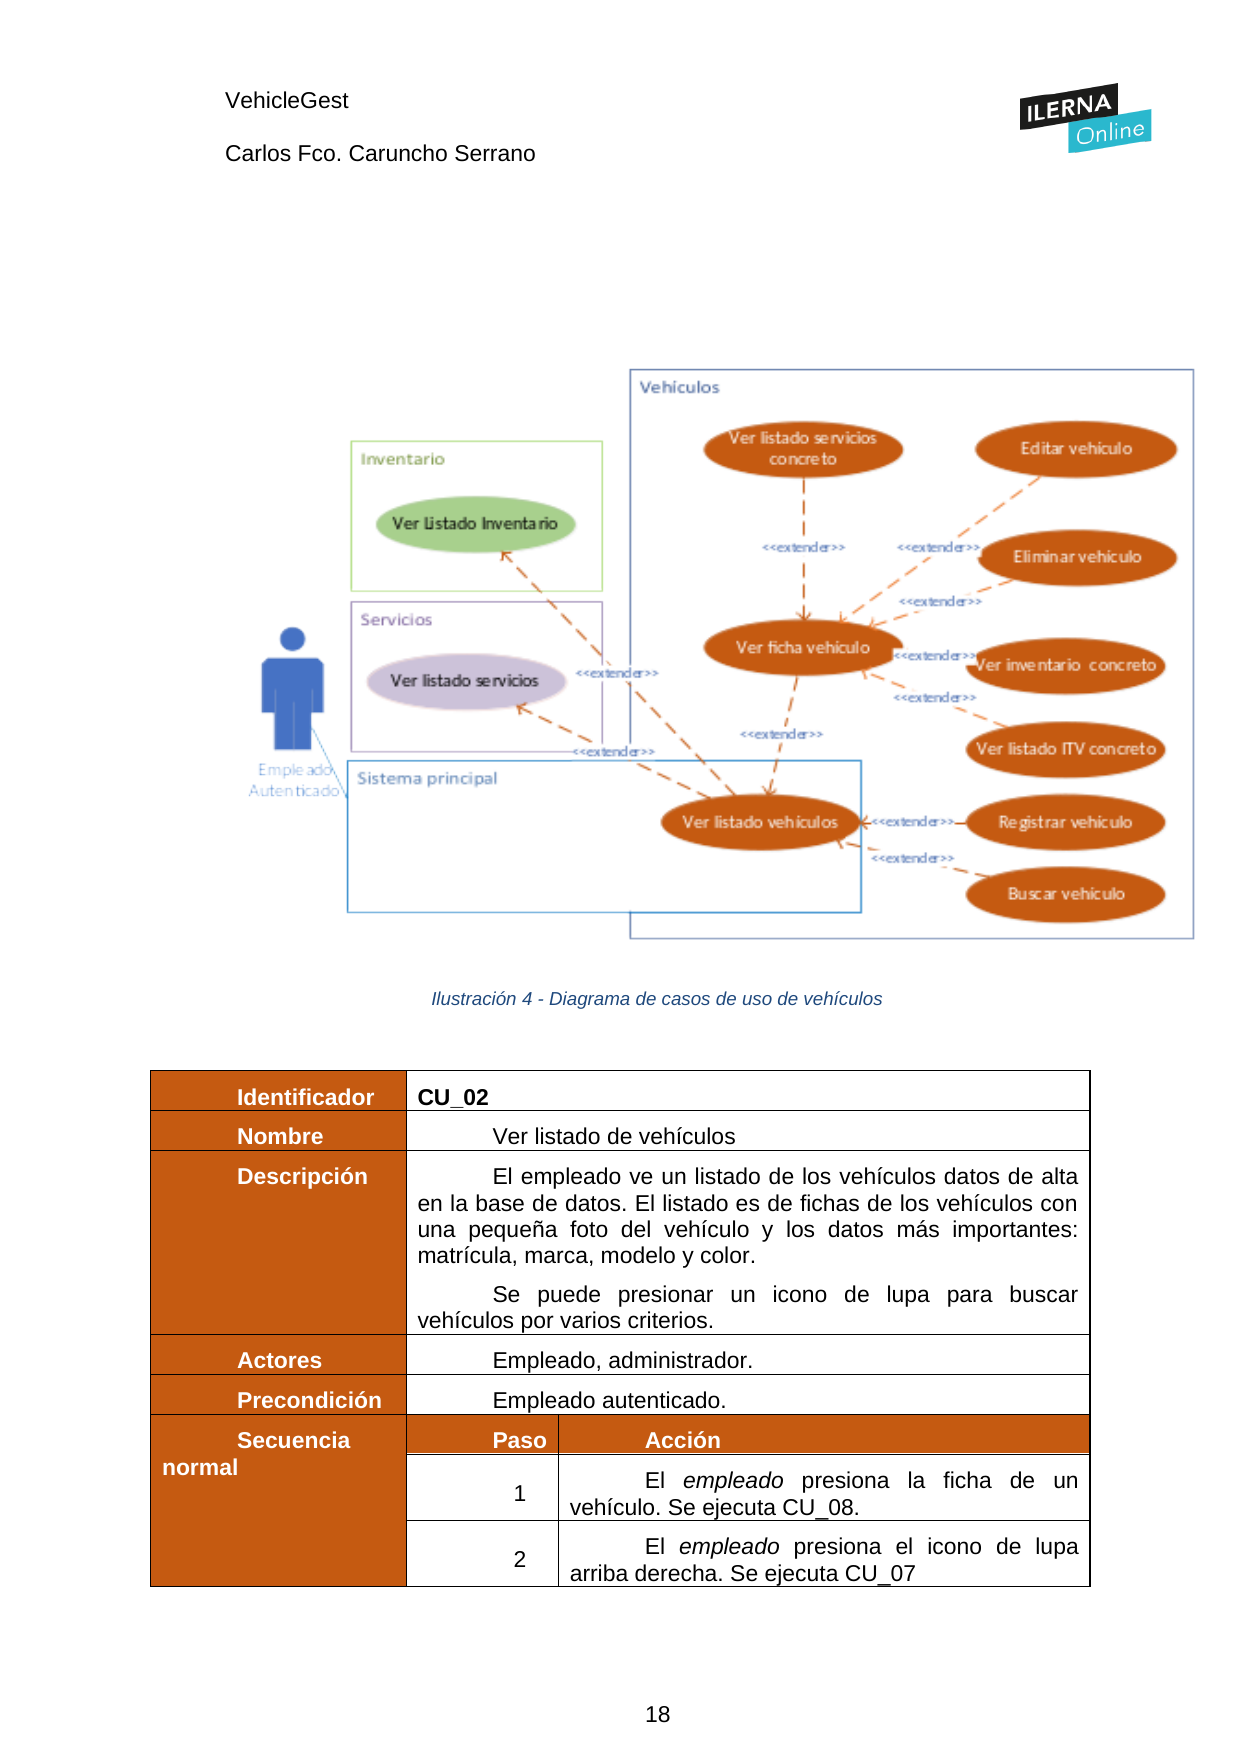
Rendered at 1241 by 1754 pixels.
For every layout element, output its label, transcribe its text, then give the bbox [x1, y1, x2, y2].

text Ilustración 4 - Diagrama de casos de uso de vehículos [150, 988, 1090, 1009]
table_cell Acción [559, 1415, 1089, 1453]
table_cell Secuencia normal [151, 1415, 406, 1586]
table_cell El empleado presiona el icono de lupa arriba derecha. Se ejecuta CU_07 [559, 1521, 1089, 1586]
table_cell Empleado autenticado. [407, 1375, 1089, 1414]
table_cell El empleado presiona la ficha de un vehículo. Se ejecuta CU_08. [559, 1455, 1089, 1520]
table_cell Ver listado de vehículos [407, 1111, 1089, 1150]
table_cell Precondición [151, 1375, 406, 1414]
table_header Identificador [151, 1071, 406, 1110]
table_cell 2 [407, 1521, 558, 1586]
table_cell El empleado ve un listado de los vehículos datos de alta en la base de datos. El listado es de fichas de los vehículos con una pequeña foto del vehículo y los datos más importantes: matrícula, marca, modelo y color. Se puede presionar un icono de lupa para buscar vehículos por varios criterios. [407, 1151, 1089, 1334]
table_cell Empleado, administrador. [407, 1335, 1089, 1374]
table_cell Paso [407, 1415, 558, 1453]
table_cell Nombre [151, 1111, 406, 1150]
table_cell Descripción [151, 1151, 406, 1334]
table_cell Actores [151, 1335, 406, 1374]
table_header [407, 1071, 1089, 1110]
table_cell 1 [407, 1455, 558, 1520]
picture [1020, 83, 1152, 153]
